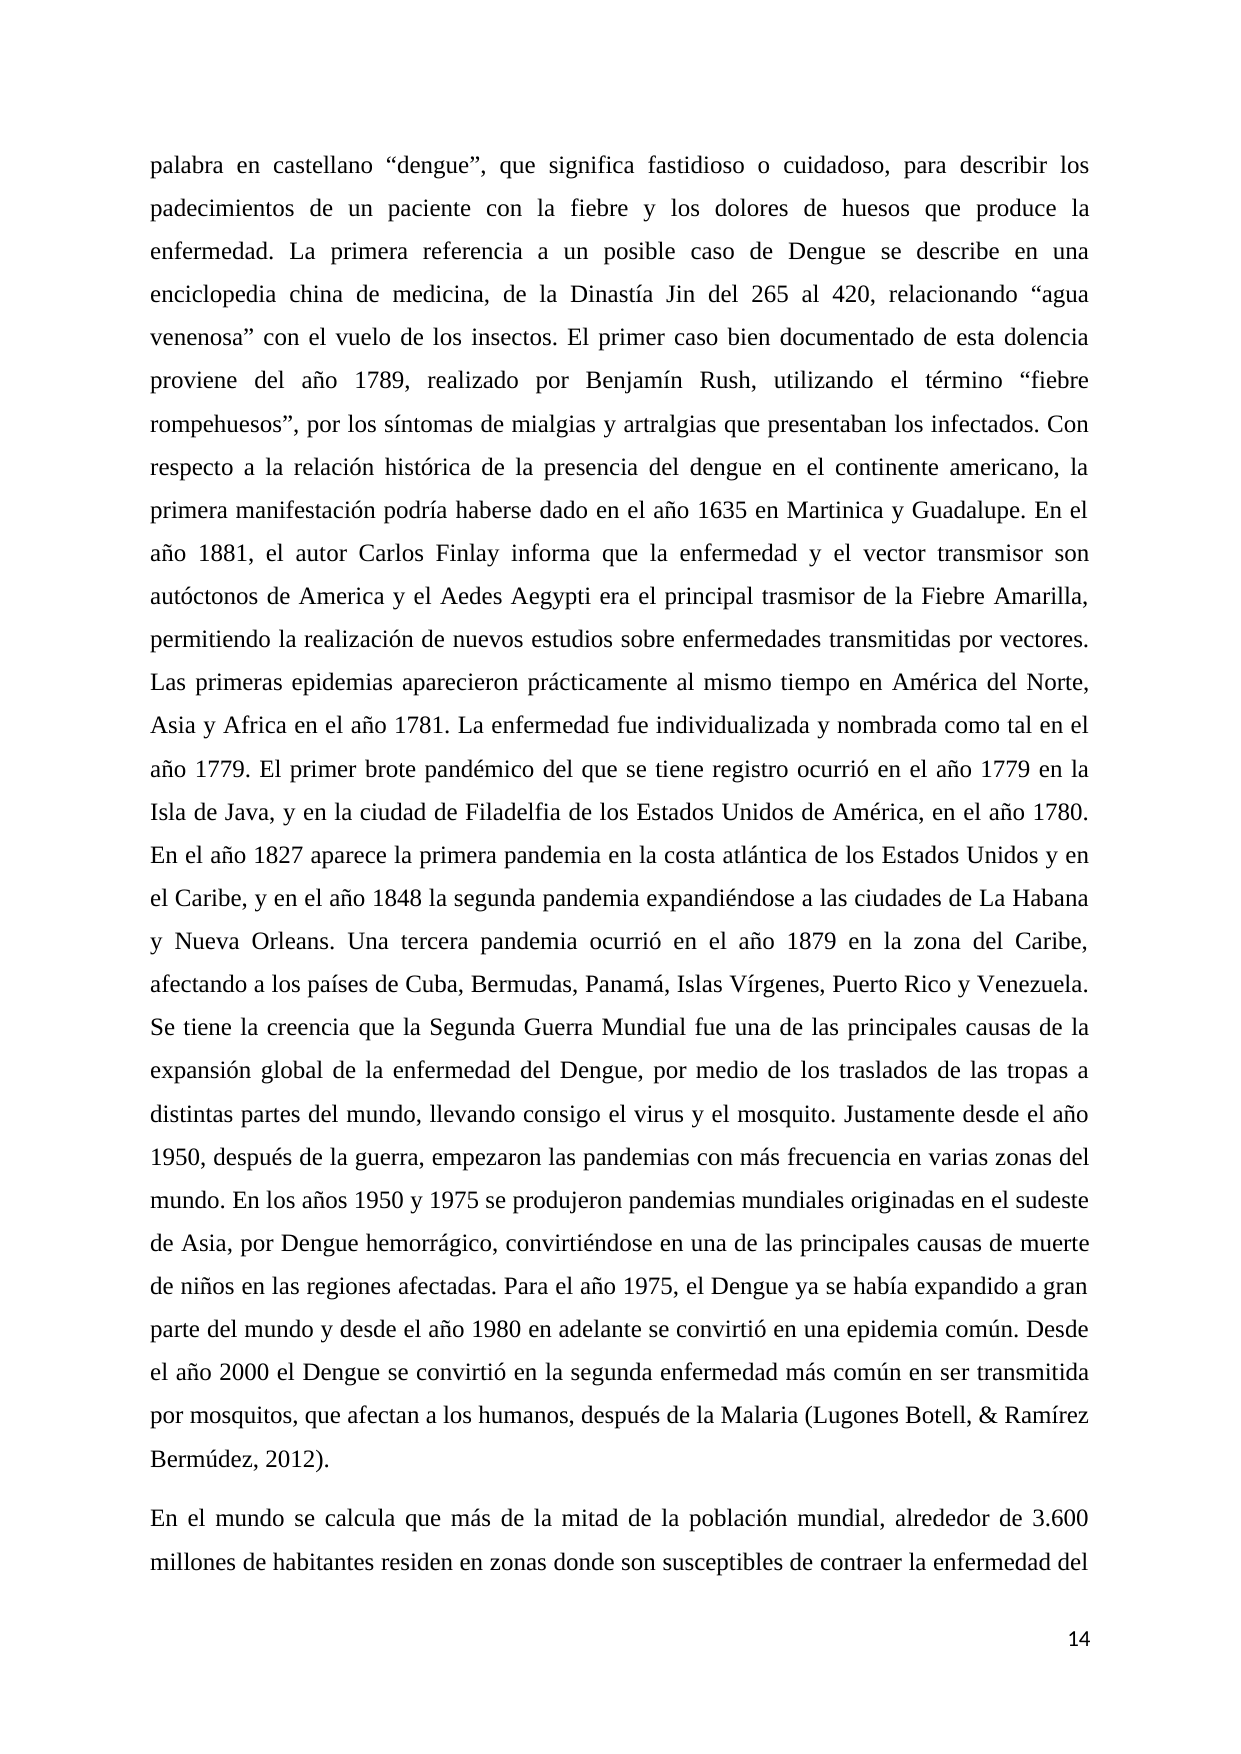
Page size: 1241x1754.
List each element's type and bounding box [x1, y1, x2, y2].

text [150, 150, 1090, 1472]
text [150, 1503, 1090, 1575]
